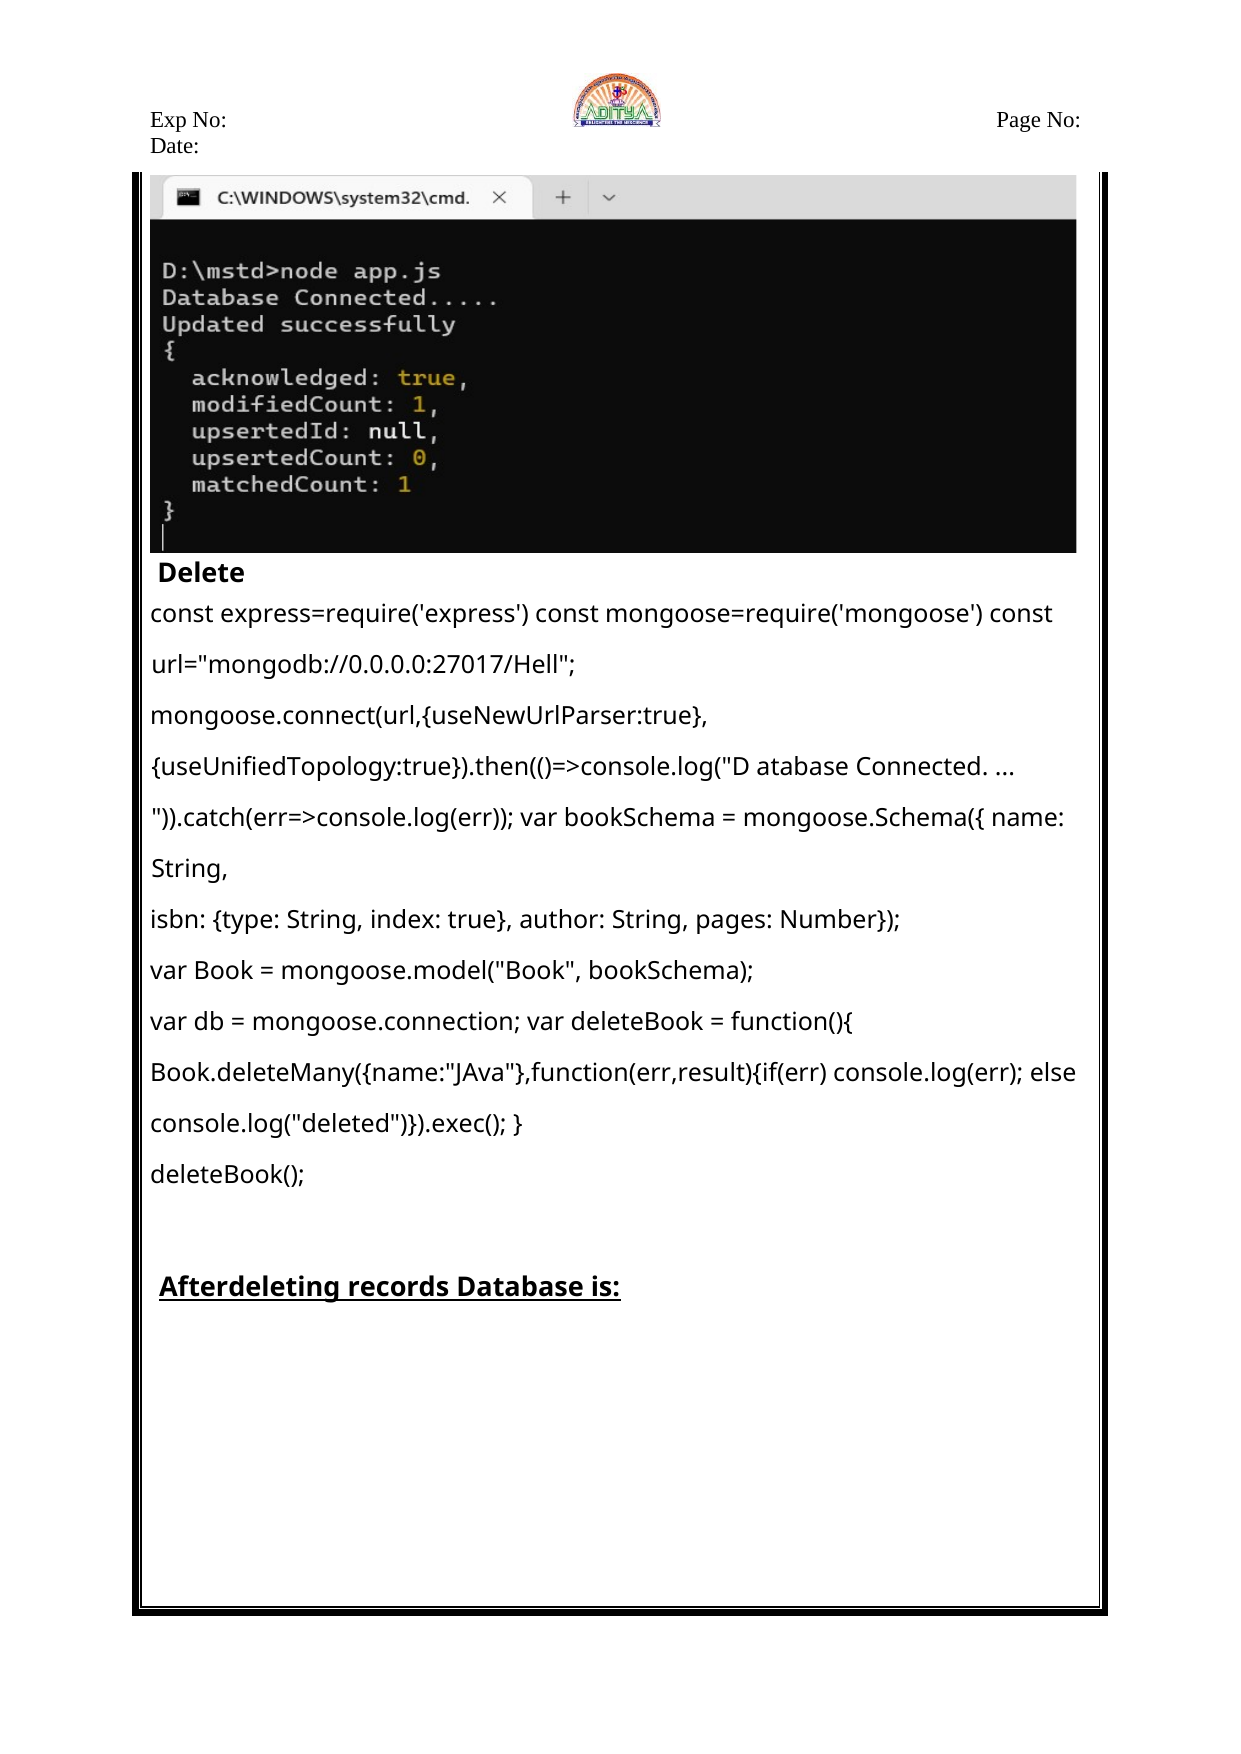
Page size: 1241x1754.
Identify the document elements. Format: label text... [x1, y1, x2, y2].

text deleteBook(); [150, 1157, 1097, 1191]
text Afterdeleting records Database is: [159, 1268, 1097, 1305]
picture [572, 73, 661, 127]
text var Book = mongoose.model("Book", bookSchema); [150, 953, 1097, 987]
text Book.deleteMany({name:"JAva"},function(err,result){if(err) console.log(err); else [150, 1055, 1097, 1089]
text mongoose.connect(url,{useNewUrlParser:true},{useUnifiedTopology:true}).then(()=>console.log("D atabase Connected. ... ")).catch(err=>console.log(err)); var bookSchema = mongoose.Schema({ name: String, [150, 697, 1097, 884]
picture [150, 175, 1077, 553]
text const express=require('express') const mongoose=require('mongoose') const url="mongodb://0.0.0.0:27017/Hell"; [150, 595, 1097, 680]
text isbn: {type: String, index: true}, author: String, pages: Number}); [150, 902, 1097, 936]
text console.log("deleted")}).exec(); } [150, 1106, 1097, 1140]
text Delete [150, 554, 1097, 591]
text var db = mongoose.connection; var deleteBook = function(){ [150, 1004, 1097, 1038]
